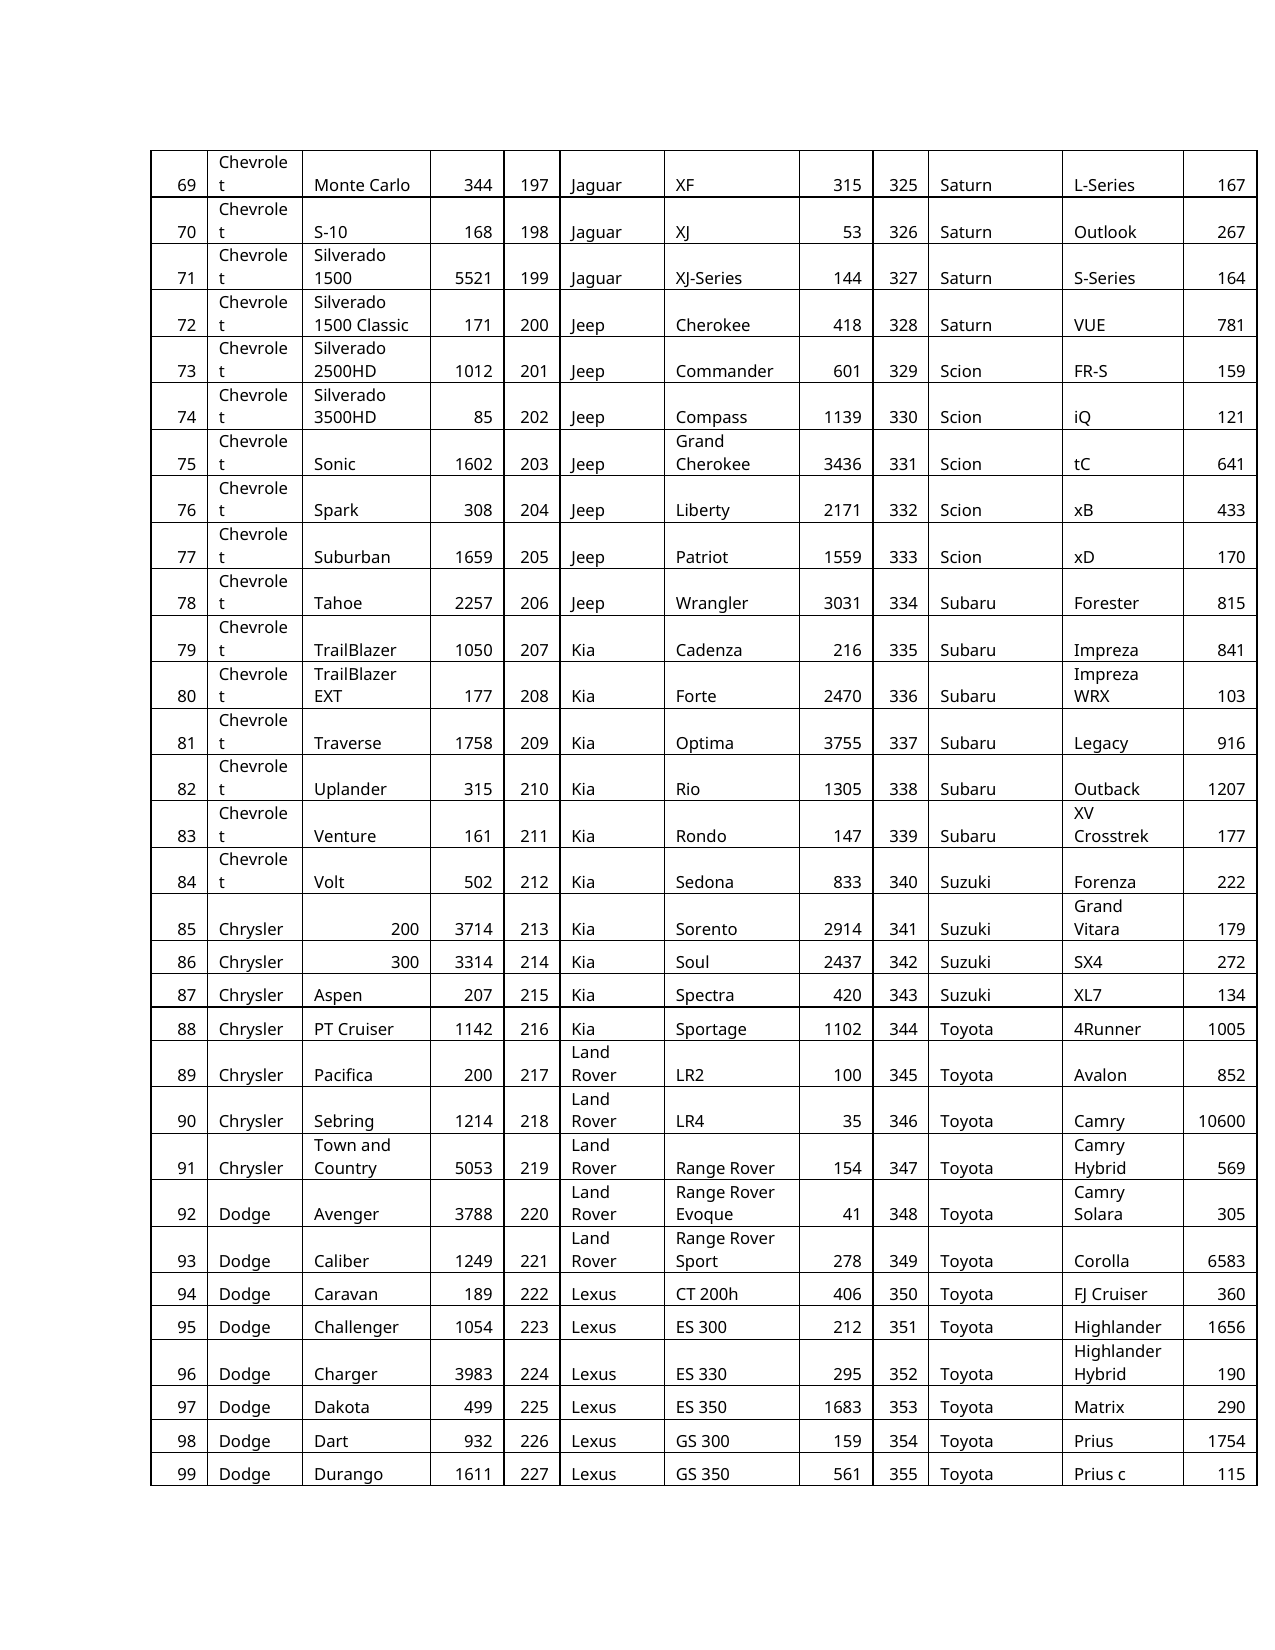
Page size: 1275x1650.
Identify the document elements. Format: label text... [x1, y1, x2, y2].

table_cell 333 [874, 523, 928, 568]
table_cell ES 330 [665, 1340, 799, 1385]
table_cell 224 [505, 1340, 559, 1385]
table_cell Wrangler [665, 569, 799, 614]
table_cell 70 [152, 198, 207, 243]
table_cell 79 [152, 616, 207, 661]
table_cell 161 [431, 801, 503, 847]
table_cell 202 [505, 383, 559, 429]
table_cell 352 [874, 1340, 928, 1385]
table_cell XV Crosstrek [1063, 801, 1183, 847]
table_cell Subaru [929, 616, 1062, 661]
table_cell Matrix [1063, 1386, 1183, 1418]
table_cell 209 [505, 709, 559, 754]
table_cell 217 [505, 1041, 559, 1086]
table_cell 1214 [431, 1087, 503, 1133]
table_cell Rondo [665, 801, 799, 847]
table_cell Aspen [303, 974, 430, 1006]
table_cell Sportage [665, 1008, 799, 1040]
table_cell Scion [929, 383, 1062, 429]
table_cell 1050 [431, 616, 503, 661]
table_cell 1005 [1184, 1008, 1256, 1040]
table_cell 215 [505, 974, 559, 1006]
table_cell 218 [505, 1087, 559, 1133]
table_cell 84 [152, 848, 207, 893]
table_cell 177 [1184, 801, 1256, 847]
table_cell 351 [874, 1306, 928, 1339]
table_cell Jeep [561, 476, 664, 522]
table_cell 210 [505, 755, 559, 800]
table_cell 213 [505, 894, 559, 940]
table_cell Dart [303, 1420, 430, 1452]
table_cell 1611 [431, 1453, 503, 1485]
table_cell Jeep [561, 569, 664, 614]
table_cell 147 [800, 801, 872, 847]
table_cell 272 [1184, 941, 1256, 973]
table_cell 89 [152, 1041, 207, 1086]
table_cell 1758 [431, 709, 503, 754]
table_cell 222 [1184, 848, 1256, 893]
table_cell Optima [665, 709, 799, 754]
table_cell Dodge [208, 1306, 302, 1339]
table_cell Silverado 2500HD [303, 337, 430, 382]
table_cell Forester [1063, 569, 1183, 614]
table_cell Avalon [1063, 1041, 1183, 1086]
table_cell 331 [874, 430, 928, 475]
table_cell 406 [800, 1273, 872, 1305]
table_cell Chevrolet [208, 569, 302, 614]
table_cell Chevrolet [208, 848, 302, 893]
table_cell 72 [152, 290, 207, 336]
table_cell iQ [1063, 383, 1183, 429]
table_cell Camry Solara [1063, 1180, 1183, 1226]
table_cell 2437 [800, 941, 872, 973]
table_cell Saturn [929, 290, 1062, 336]
table_cell 305 [1184, 1180, 1256, 1226]
table_cell 90 [152, 1087, 207, 1133]
table_cell 1659 [431, 523, 503, 568]
table_cell Kia [561, 894, 664, 940]
table_cell 332 [874, 476, 928, 522]
table_cell Corolla [1063, 1227, 1183, 1272]
table_cell 1139 [800, 383, 872, 429]
table_cell 222 [505, 1273, 559, 1305]
table_cell Kia [561, 941, 664, 973]
table_cell 344 [874, 1008, 928, 1040]
table_cell 76 [152, 476, 207, 522]
table_cell 5521 [431, 244, 503, 289]
table_cell 100 [800, 1041, 872, 1086]
table_cell 207 [431, 974, 503, 1006]
table_cell Land Rover [561, 1134, 664, 1179]
table_cell ES 350 [665, 1386, 799, 1418]
table_cell Jeep [561, 430, 664, 475]
table_cell XL7 [1063, 974, 1183, 1006]
table_cell Challenger [303, 1306, 430, 1339]
table_cell Town and Country [303, 1134, 430, 1179]
table_cell Chevrolet [208, 616, 302, 661]
table_cell Rio [665, 755, 799, 800]
table_cell 345 [874, 1041, 928, 1086]
table_cell 212 [505, 848, 559, 893]
table_cell 2914 [800, 894, 872, 940]
table_cell Subaru [929, 569, 1062, 614]
table_cell Commander [665, 337, 799, 382]
table_cell 96 [152, 1340, 207, 1385]
table_cell 3436 [800, 430, 872, 475]
table_cell 190 [1184, 1340, 1256, 1385]
table_cell Chrysler [208, 1087, 302, 1133]
table_cell 2470 [800, 662, 872, 707]
table_cell 81 [152, 709, 207, 754]
table_cell 502 [431, 848, 503, 893]
table_cell Sedona [665, 848, 799, 893]
table_cell 334 [874, 569, 928, 614]
table_cell 201 [505, 337, 559, 382]
table_cell 1602 [431, 430, 503, 475]
table_cell L-Series [1063, 151, 1183, 196]
table_cell 308 [431, 476, 503, 522]
table_cell Grand Cherokee [665, 430, 799, 475]
table_cell Toyota [929, 1134, 1062, 1179]
table_cell Compass [665, 383, 799, 429]
table_cell 219 [505, 1134, 559, 1179]
table_cell XJ [665, 198, 799, 243]
table_cell 4Runner [1063, 1008, 1183, 1040]
table_cell Scion [929, 476, 1062, 522]
table_cell Lexus [561, 1420, 664, 1452]
table_cell 197 [505, 151, 559, 196]
table_cell 3714 [431, 894, 503, 940]
table_cell Dodge [208, 1386, 302, 1418]
table_cell 267 [1184, 198, 1256, 243]
table_cell Kia [561, 616, 664, 661]
table_cell Chrysler [208, 1134, 302, 1179]
table_cell Suzuki [929, 941, 1062, 973]
table_cell 1656 [1184, 1306, 1256, 1339]
table_cell Scion [929, 430, 1062, 475]
table_cell 833 [800, 848, 872, 893]
table_cell 343 [874, 974, 928, 1006]
table_cell Outback [1063, 755, 1183, 800]
table_cell 300 [303, 941, 430, 973]
table_cell 212 [800, 1306, 872, 1339]
table_cell Spectra [665, 974, 799, 1006]
table_cell 205 [505, 523, 559, 568]
table_cell 339 [874, 801, 928, 847]
table_cell 346 [874, 1087, 928, 1133]
table_cell Suzuki [929, 974, 1062, 1006]
table_cell SX4 [1063, 941, 1183, 973]
table_cell Forte [665, 662, 799, 707]
table_cell Silverado 3500HD [303, 383, 430, 429]
table_cell 221 [505, 1227, 559, 1272]
table_cell 198 [505, 198, 559, 243]
table_cell 2257 [431, 569, 503, 614]
table_cell 85 [431, 383, 503, 429]
table_cell Spark [303, 476, 430, 522]
table_cell 360 [1184, 1273, 1256, 1305]
table_cell Prius [1063, 1420, 1183, 1452]
table_cell 341 [874, 894, 928, 940]
table_cell Pacifica [303, 1041, 430, 1086]
table_cell Venture [303, 801, 430, 847]
table_cell Kia [561, 709, 664, 754]
table_cell 781 [1184, 290, 1256, 336]
table_cell Chrysler [208, 1041, 302, 1086]
table_cell 335 [874, 616, 928, 661]
table_cell Suburban [303, 523, 430, 568]
table_cell Subaru [929, 755, 1062, 800]
table_cell Toyota [929, 1227, 1062, 1272]
table_cell 1102 [800, 1008, 872, 1040]
table_cell 211 [505, 801, 559, 847]
table_cell Toyota [929, 1306, 1062, 1339]
table_cell Land Rover [561, 1041, 664, 1086]
table_cell Camry [1063, 1087, 1183, 1133]
table_cell xB [1063, 476, 1183, 522]
table_cell 77 [152, 523, 207, 568]
table_cell Kia [561, 755, 664, 800]
table_cell 85 [152, 894, 207, 940]
table_cell 159 [800, 1420, 872, 1452]
table_cell 95 [152, 1306, 207, 1339]
table_cell 326 [874, 198, 928, 243]
table_cell 1559 [800, 523, 872, 568]
table_cell Chevrolet [208, 755, 302, 800]
table_cell Chevrolet [208, 523, 302, 568]
table_cell 73 [152, 337, 207, 382]
table_cell Jeep [561, 523, 664, 568]
table_cell 170 [1184, 523, 1256, 568]
table_cell Chevrolet [208, 383, 302, 429]
table_cell TrailBlazer EXT [303, 662, 430, 707]
table_cell Range Rover Sport [665, 1227, 799, 1272]
table_cell 35 [800, 1087, 872, 1133]
table_cell 134 [1184, 974, 1256, 1006]
table_cell LR4 [665, 1087, 799, 1133]
table_cell GS 300 [665, 1420, 799, 1452]
table_cell Prius c [1063, 1453, 1183, 1485]
table_cell 199 [505, 244, 559, 289]
table_cell Chevrolet [208, 290, 302, 336]
table_cell 121 [1184, 383, 1256, 429]
table_cell Dodge [208, 1180, 302, 1226]
table_cell Chevrolet [208, 337, 302, 382]
table_cell Jaguar [561, 198, 664, 243]
table_cell 208 [505, 662, 559, 707]
table_cell 295 [800, 1340, 872, 1385]
table_cell 278 [800, 1227, 872, 1272]
table_cell 226 [505, 1420, 559, 1452]
table_cell 6583 [1184, 1227, 1256, 1272]
table_cell 167 [1184, 151, 1256, 196]
table_cell Camry Hybrid [1063, 1134, 1183, 1179]
table_cell 353 [874, 1386, 928, 1418]
table_cell Grand Vitara [1063, 894, 1183, 940]
table_cell Caravan [303, 1273, 430, 1305]
table_cell Caliber [303, 1227, 430, 1272]
table_cell Subaru [929, 801, 1062, 847]
table_cell 347 [874, 1134, 928, 1179]
table_cell Highlander [1063, 1306, 1183, 1339]
table_cell Jeep [561, 383, 664, 429]
table_cell 80 [152, 662, 207, 707]
table_cell 200 [303, 894, 430, 940]
table_cell Jeep [561, 337, 664, 382]
table_cell Chrysler [208, 941, 302, 973]
table_cell Toyota [929, 1420, 1062, 1452]
table_cell VUE [1063, 290, 1183, 336]
table_cell 3983 [431, 1340, 503, 1385]
table_cell 220 [505, 1180, 559, 1226]
table_cell 53 [800, 198, 872, 243]
table_cell 206 [505, 569, 559, 614]
table_cell 159 [1184, 337, 1256, 382]
table_cell 336 [874, 662, 928, 707]
table_cell Toyota [929, 1087, 1062, 1133]
table_cell Chevrolet [208, 476, 302, 522]
table_cell CT 200h [665, 1273, 799, 1305]
table_cell 92 [152, 1180, 207, 1226]
table_cell 227 [505, 1453, 559, 1485]
table_cell 86 [152, 941, 207, 973]
table_cell 1305 [800, 755, 872, 800]
table_cell 78 [152, 569, 207, 614]
table_cell 223 [505, 1306, 559, 1339]
table_cell 87 [152, 974, 207, 1006]
table_cell 330 [874, 383, 928, 429]
table_cell 641 [1184, 430, 1256, 475]
table_cell 1754 [1184, 1420, 1256, 1452]
table_cell Jaguar [561, 151, 664, 196]
table_cell Dodge [208, 1453, 302, 1485]
table_cell Range Rover Evoque [665, 1180, 799, 1226]
table_cell Dakota [303, 1386, 430, 1418]
table_cell 91 [152, 1134, 207, 1179]
table_cell 499 [431, 1386, 503, 1418]
table_cell Toyota [929, 1386, 1062, 1418]
table_cell 204 [505, 476, 559, 522]
table_cell 852 [1184, 1041, 1256, 1086]
table_cell 815 [1184, 569, 1256, 614]
table_cell 348 [874, 1180, 928, 1226]
table_cell Sonic [303, 430, 430, 475]
table_cell 5053 [431, 1134, 503, 1179]
table_cell Lexus [561, 1340, 664, 1385]
table_cell Outlook [1063, 198, 1183, 243]
table_cell 83 [152, 801, 207, 847]
table_cell Chevrolet [208, 151, 302, 196]
table_cell 1142 [431, 1008, 503, 1040]
table_cell 3314 [431, 941, 503, 973]
table_cell 94 [152, 1273, 207, 1305]
table_cell 916 [1184, 709, 1256, 754]
table_cell Kia [561, 848, 664, 893]
table_cell 340 [874, 848, 928, 893]
table_cell Dodge [208, 1340, 302, 1385]
table_cell 290 [1184, 1386, 1256, 1418]
table_cell Impreza [1063, 616, 1183, 661]
table_cell Dodge [208, 1420, 302, 1452]
table_cell 82 [152, 755, 207, 800]
table_cell Land Rover [561, 1227, 664, 1272]
table_cell xD [1063, 523, 1183, 568]
table_cell 115 [1184, 1453, 1256, 1485]
table_cell Land Rover [561, 1087, 664, 1133]
table_cell FJ Cruiser [1063, 1273, 1183, 1305]
table_cell 177 [431, 662, 503, 707]
table_cell Toyota [929, 1453, 1062, 1485]
table_cell 3788 [431, 1180, 503, 1226]
table_cell Lexus [561, 1273, 664, 1305]
table_cell Saturn [929, 244, 1062, 289]
table_cell 337 [874, 709, 928, 754]
table_cell Silverado 1500 [303, 244, 430, 289]
table_cell GS 350 [665, 1453, 799, 1485]
table_cell Kia [561, 974, 664, 1006]
table_cell ES 300 [665, 1306, 799, 1339]
table_cell Dodge [208, 1227, 302, 1272]
table_cell Kia [561, 1008, 664, 1040]
table_cell 225 [505, 1386, 559, 1418]
table_cell Monte Carlo [303, 151, 430, 196]
table_cell 88 [152, 1008, 207, 1040]
table_cell 3031 [800, 569, 872, 614]
table_cell 71 [152, 244, 207, 289]
table_cell 214 [505, 941, 559, 973]
table_cell 207 [505, 616, 559, 661]
table_cell LR2 [665, 1041, 799, 1086]
table_cell Subaru [929, 662, 1062, 707]
table_cell 342 [874, 941, 928, 973]
table_cell Volt [303, 848, 430, 893]
table_cell Kia [561, 662, 664, 707]
table_cell 164 [1184, 244, 1256, 289]
table_cell 41 [800, 1180, 872, 1226]
table_cell 1012 [431, 337, 503, 382]
table_cell Highlander Hybrid [1063, 1340, 1183, 1385]
table_cell 328 [874, 290, 928, 336]
table_cell S-Series [1063, 244, 1183, 289]
table_cell 569 [1184, 1134, 1256, 1179]
table_cell Chevrolet [208, 198, 302, 243]
table_cell 216 [505, 1008, 559, 1040]
table_cell Chrysler [208, 894, 302, 940]
table_cell 433 [1184, 476, 1256, 522]
table_cell 203 [505, 430, 559, 475]
table_cell Liberty [665, 476, 799, 522]
table_cell Jaguar [561, 244, 664, 289]
table_cell 3755 [800, 709, 872, 754]
table_cell Toyota [929, 1273, 1062, 1305]
table_cell 216 [800, 616, 872, 661]
table_cell Chevrolet [208, 430, 302, 475]
table_cell XF [665, 151, 799, 196]
table_cell 349 [874, 1227, 928, 1272]
table_cell 74 [152, 383, 207, 429]
table_cell Saturn [929, 151, 1062, 196]
table_cell 144 [800, 244, 872, 289]
table_cell 1207 [1184, 755, 1256, 800]
table_cell Chevrolet [208, 662, 302, 707]
table_cell Soul [665, 941, 799, 973]
table_cell 1249 [431, 1227, 503, 1272]
table_cell 327 [874, 244, 928, 289]
table_cell Cadenza [665, 616, 799, 661]
table_cell Charger [303, 1340, 430, 1385]
table_cell Chevrolet [208, 244, 302, 289]
table_cell Suzuki [929, 848, 1062, 893]
table_cell TrailBlazer [303, 616, 430, 661]
table_cell 10600 [1184, 1087, 1256, 1133]
table_cell Avenger [303, 1180, 430, 1226]
table_cell 1683 [800, 1386, 872, 1418]
table_cell Lexus [561, 1386, 664, 1418]
table_cell Scion [929, 337, 1062, 382]
table_cell Patriot [665, 523, 799, 568]
table_cell 1054 [431, 1306, 503, 1339]
table_cell 354 [874, 1420, 928, 1452]
table_cell Land Rover [561, 1180, 664, 1226]
table_cell XJ-Series [665, 244, 799, 289]
table_cell Chrysler [208, 1008, 302, 1040]
table_cell 350 [874, 1273, 928, 1305]
table_cell Suzuki [929, 894, 1062, 940]
table_cell Legacy [1063, 709, 1183, 754]
table_cell 97 [152, 1386, 207, 1418]
table_cell Lexus [561, 1453, 664, 1485]
table_cell 171 [431, 290, 503, 336]
table_cell Range Rover [665, 1134, 799, 1179]
table_cell Jeep [561, 290, 664, 336]
table_cell Scion [929, 523, 1062, 568]
table_cell 69 [152, 151, 207, 196]
table_cell S-10 [303, 198, 430, 243]
table_cell 154 [800, 1134, 872, 1179]
table_cell Sebring [303, 1087, 430, 1133]
table_cell Lexus [561, 1306, 664, 1339]
table_cell 2171 [800, 476, 872, 522]
table_cell 98 [152, 1420, 207, 1452]
table_cell 932 [431, 1420, 503, 1452]
table_cell Kia [561, 801, 664, 847]
table_cell 189 [431, 1273, 503, 1305]
table_cell Saturn [929, 198, 1062, 243]
table_cell Impreza WRX [1063, 662, 1183, 707]
table_cell 93 [152, 1227, 207, 1272]
table_cell Chrysler [208, 974, 302, 1006]
table_cell Cherokee [665, 290, 799, 336]
table_cell 561 [800, 1453, 872, 1485]
table_cell 841 [1184, 616, 1256, 661]
table_cell tC [1063, 430, 1183, 475]
table_cell Toyota [929, 1008, 1062, 1040]
table_cell 200 [505, 290, 559, 336]
table_cell Chevrolet [208, 801, 302, 847]
table_cell Toyota [929, 1340, 1062, 1385]
table_cell 601 [800, 337, 872, 382]
table_cell 420 [800, 974, 872, 1006]
table_cell 200 [431, 1041, 503, 1086]
table_cell 99 [152, 1453, 207, 1485]
table_cell 179 [1184, 894, 1256, 940]
table_cell 418 [800, 290, 872, 336]
table_cell Sorento [665, 894, 799, 940]
table_cell 325 [874, 151, 928, 196]
table_cell Uplander [303, 755, 430, 800]
table_cell 338 [874, 755, 928, 800]
table_cell 75 [152, 430, 207, 475]
table_cell 103 [1184, 662, 1256, 707]
table_cell Dodge [208, 1273, 302, 1305]
table_cell Chevrolet [208, 709, 302, 754]
table_cell Durango [303, 1453, 430, 1485]
table_cell 355 [874, 1453, 928, 1485]
table_cell Silverado 1500 Classic [303, 290, 430, 336]
table_cell 344 [431, 151, 503, 196]
table_cell Toyota [929, 1180, 1062, 1226]
table_cell Tahoe [303, 569, 430, 614]
table_cell PT Cruiser [303, 1008, 430, 1040]
table_cell FR-S [1063, 337, 1183, 382]
table_cell 329 [874, 337, 928, 382]
table_cell 168 [431, 198, 503, 243]
table_cell Traverse [303, 709, 430, 754]
table_cell Subaru [929, 709, 1062, 754]
table_cell 315 [800, 151, 872, 196]
table_cell 315 [431, 755, 503, 800]
table_cell Toyota [929, 1041, 1062, 1086]
table_cell Forenza [1063, 848, 1183, 893]
